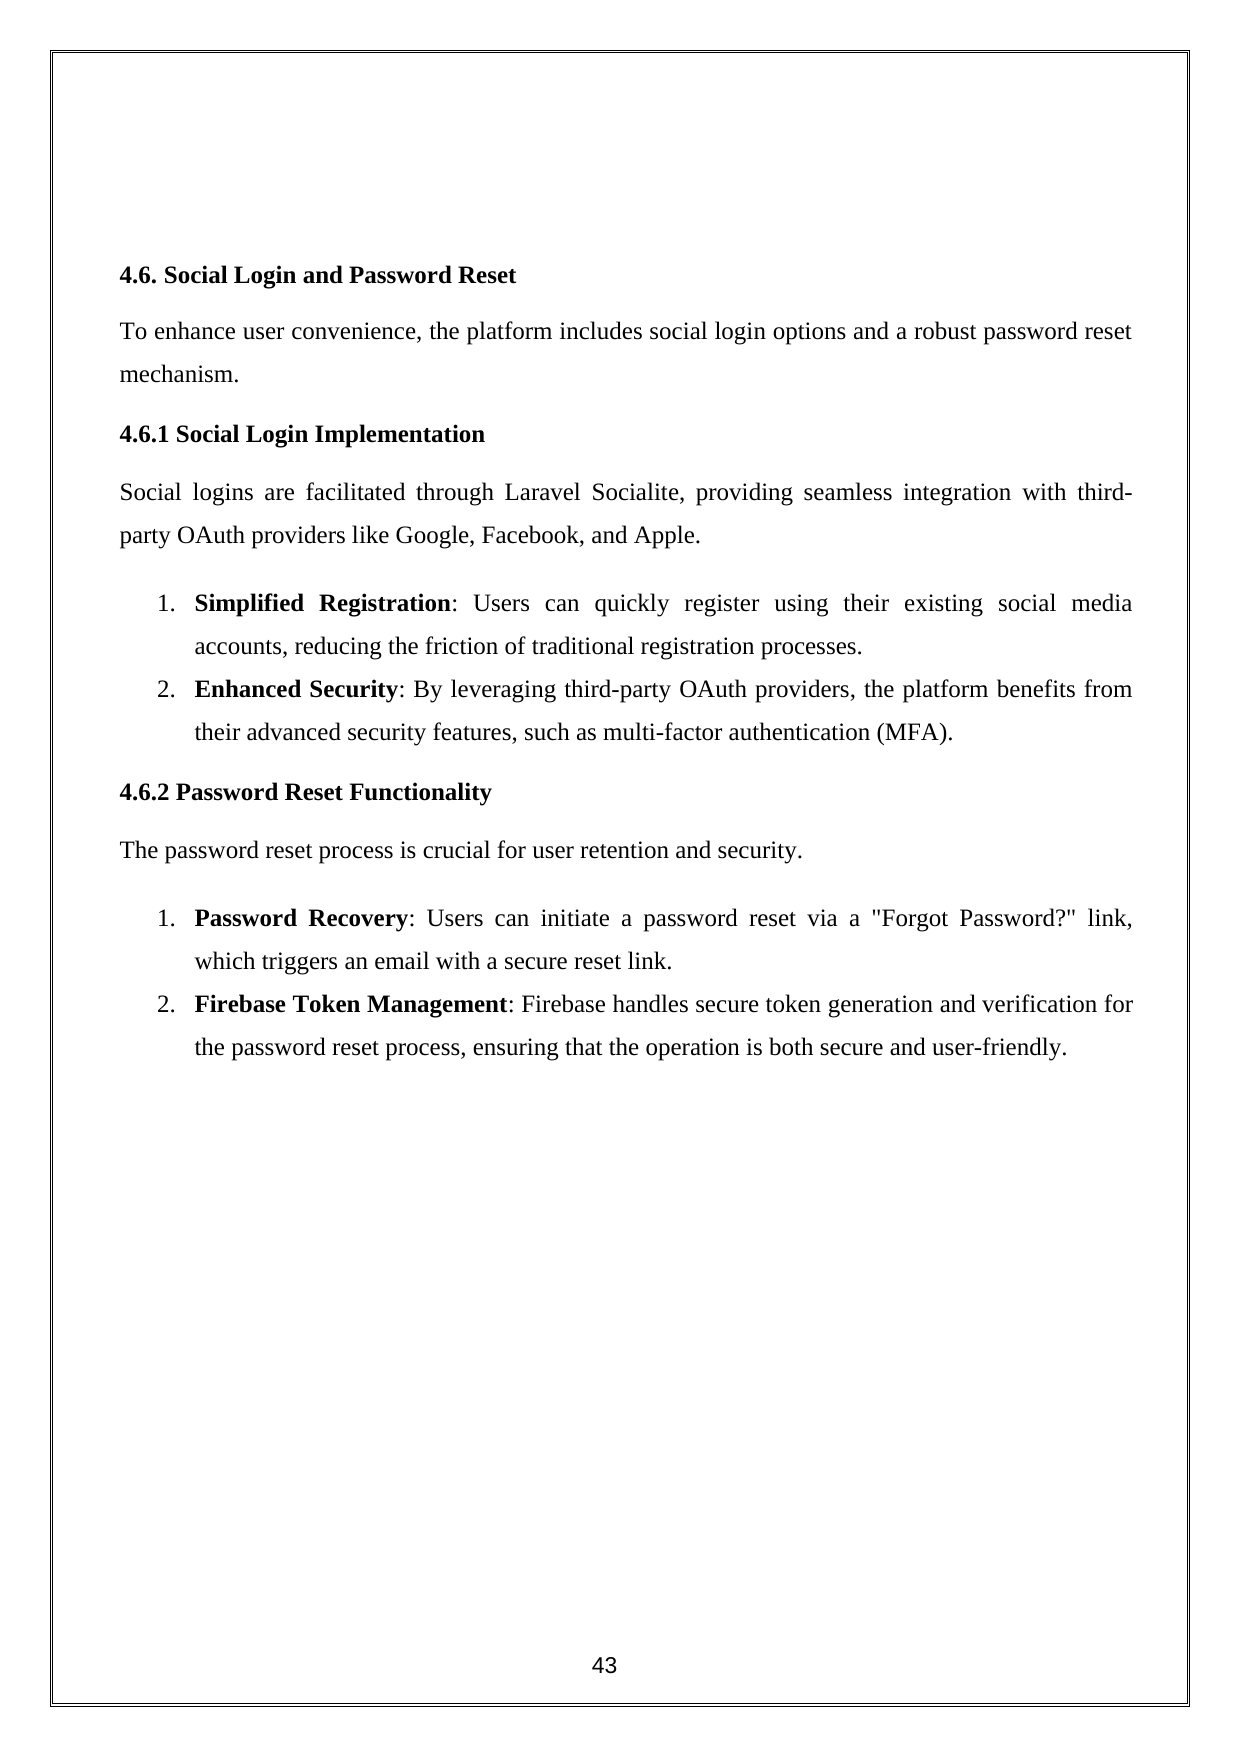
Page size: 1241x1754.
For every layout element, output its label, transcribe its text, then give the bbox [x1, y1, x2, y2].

text The password reset process is crucial for user retention and security. [119, 835, 1134, 863]
list Password Recovery: Users can initiate a password reset via a "Forgot Password?" link, which triggers an email with a secure reset link. [157, 903, 1134, 975]
subtitle 4.6.2 Password Reset Functionality [75, 777, 1134, 806]
list Simplified Registration: Users can quickly register using their existing social media accounts, reducing the friction of traditional registration processes. [157, 588, 1134, 660]
text Social logins are facilitated through Laravel Socialite, providing seamless integration with third-party OAuth providers like Google, Facebook, and Apple. [119, 477, 1134, 549]
list Firebase Token Management: Firebase handles secure token generation and verification for the password reset process, ensuring that the operation is both secure and user-friendly. [157, 989, 1134, 1061]
list Enhanced Security: By leveraging third-party OAuth providers, the platform benefits from their advanced security features, such as multi-factor authentication (MFA). [157, 674, 1134, 746]
text To enhance user convenience, the platform includes social login options and a robust password reset mechanism. [119, 316, 1134, 388]
subtitle Social Login and Password Reset [119, 260, 1134, 289]
subtitle 4.6.1 Social Login Implementation [75, 419, 1134, 448]
